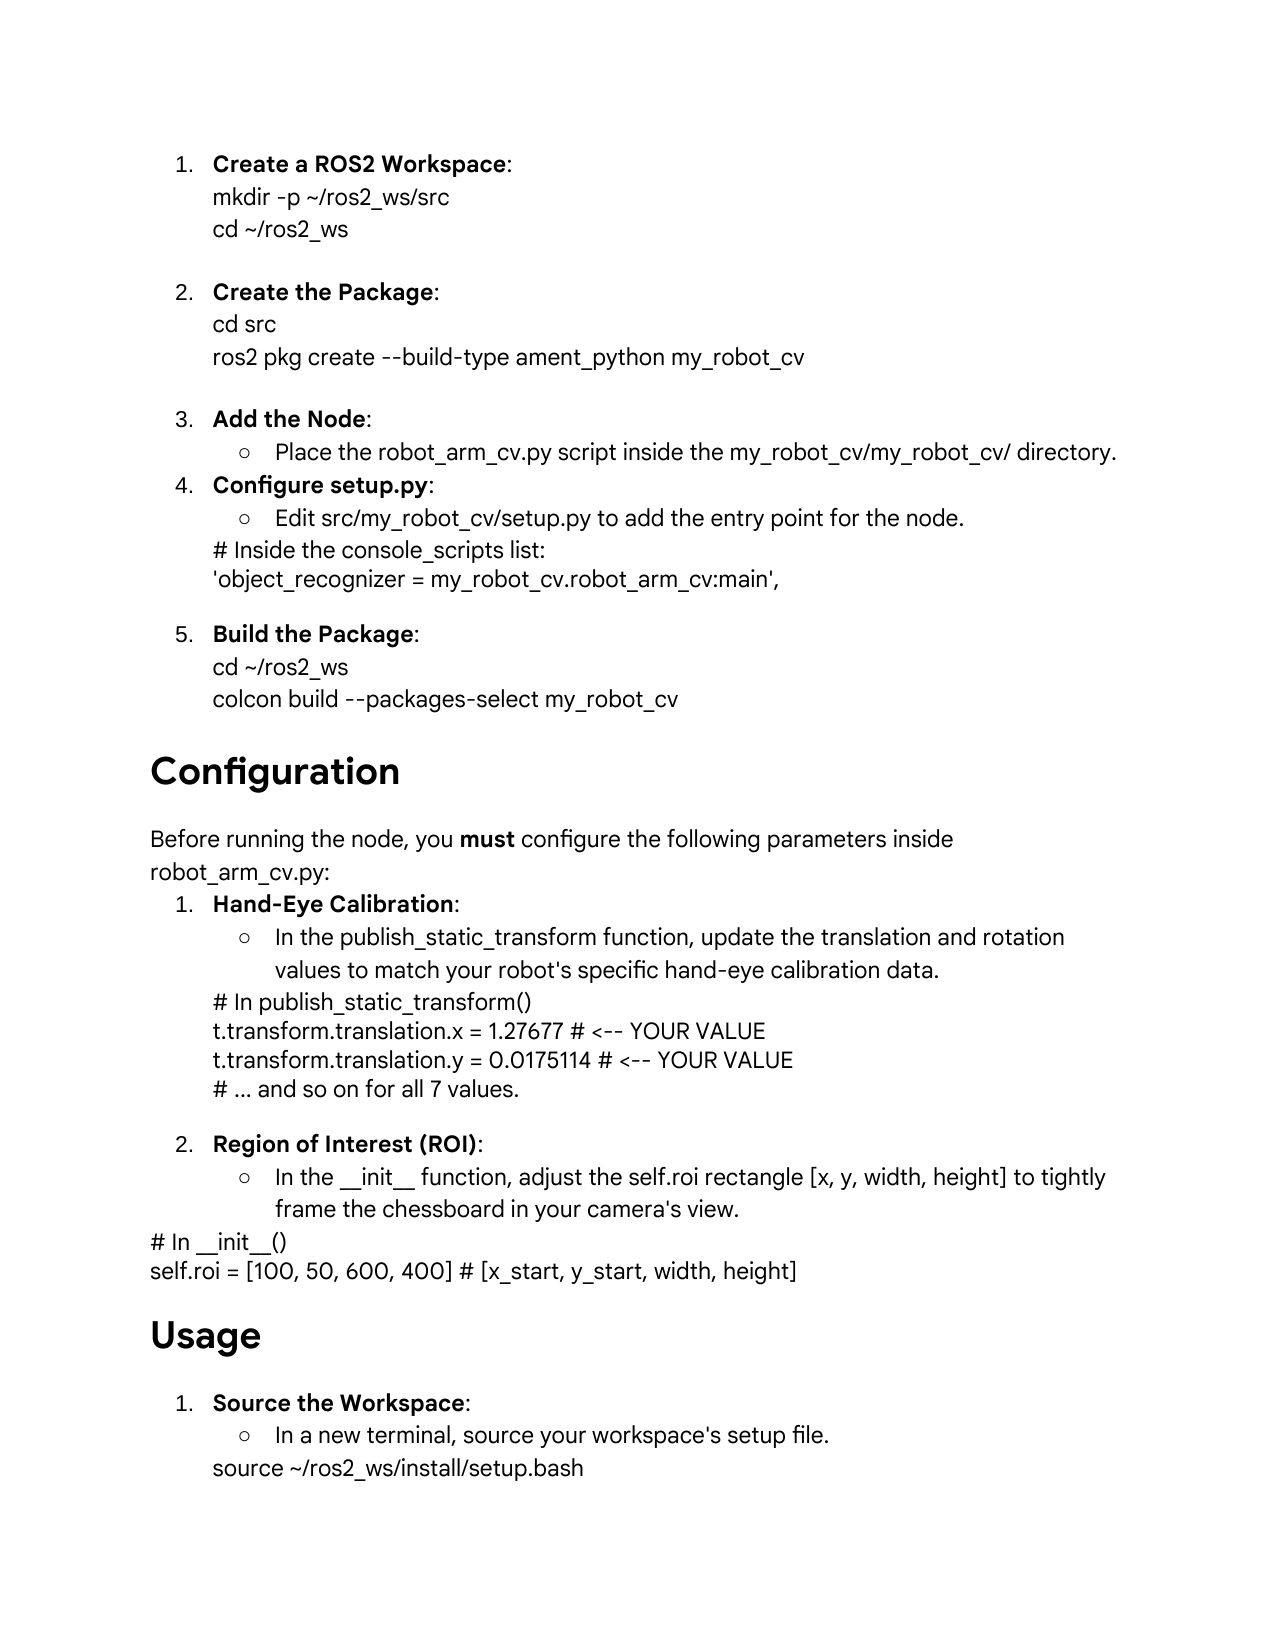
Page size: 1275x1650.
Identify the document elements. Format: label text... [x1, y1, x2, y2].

text # Inside the console_scripts list: 'object_recognizer = my_robot_cv.robot_arm_cv:main', [212, 536, 1125, 620]
text # In __init__() self.roi = [100, 50, 600, 400] # [x_start, y_start, width, height] [150, 1228, 1125, 1312]
list In the publish_static_transform function, update the translation and rotation values to match your robot's specific hand-eye calibration data. [237, 923, 1125, 985]
text # In publish_static_transform() t.transform.translation.x = 1.27677 # <-- YOUR VALUE t.transform.translation.y = 0.0175114 # <-- YOUR VALUE # ... and so on for all 7 values. [212, 989, 1125, 1130]
list Edit src/my_robot_cv/setup.py to add the entry point for the node. [237, 504, 1125, 532]
subtitle Configuration [150, 748, 1125, 795]
subtitle Usage [150, 1312, 1125, 1359]
list Region of Interest (ROI): [175, 1130, 1125, 1159]
list Create the Package: cd src ros2 pkg create --build-type ament_python my_robot_cv [175, 278, 1125, 402]
list Create a ROS2 Workspace: mkdir -p ~/ros2_ws/src cd ~/ros2_ws [175, 150, 1125, 274]
list Source the Workspace: [175, 1389, 1125, 1418]
list Configure setup.py: [175, 471, 1125, 500]
list In the __init__ function, adjust the self.roi rectangle [x, y, width, height] to tightly frame the chessboard in your camera's view. [237, 1163, 1125, 1224]
list In a new terminal, source your workspace's setup file. [237, 1422, 1125, 1450]
list Add the Node: [175, 406, 1125, 434]
text Before running the node, you must configure the following parameters inside robot_arm_cv.py: [150, 825, 1125, 887]
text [212, 1454, 1125, 1483]
list Build the Package: cd ~/ros2_ws colcon build --packages-select my_robot_cv [175, 620, 1125, 744]
list Hand-Eye Calibration: [175, 891, 1125, 919]
list Place the robot_arm_cv.py script inside the my_robot_cv/my_robot_cv/ directory. [237, 438, 1125, 467]
